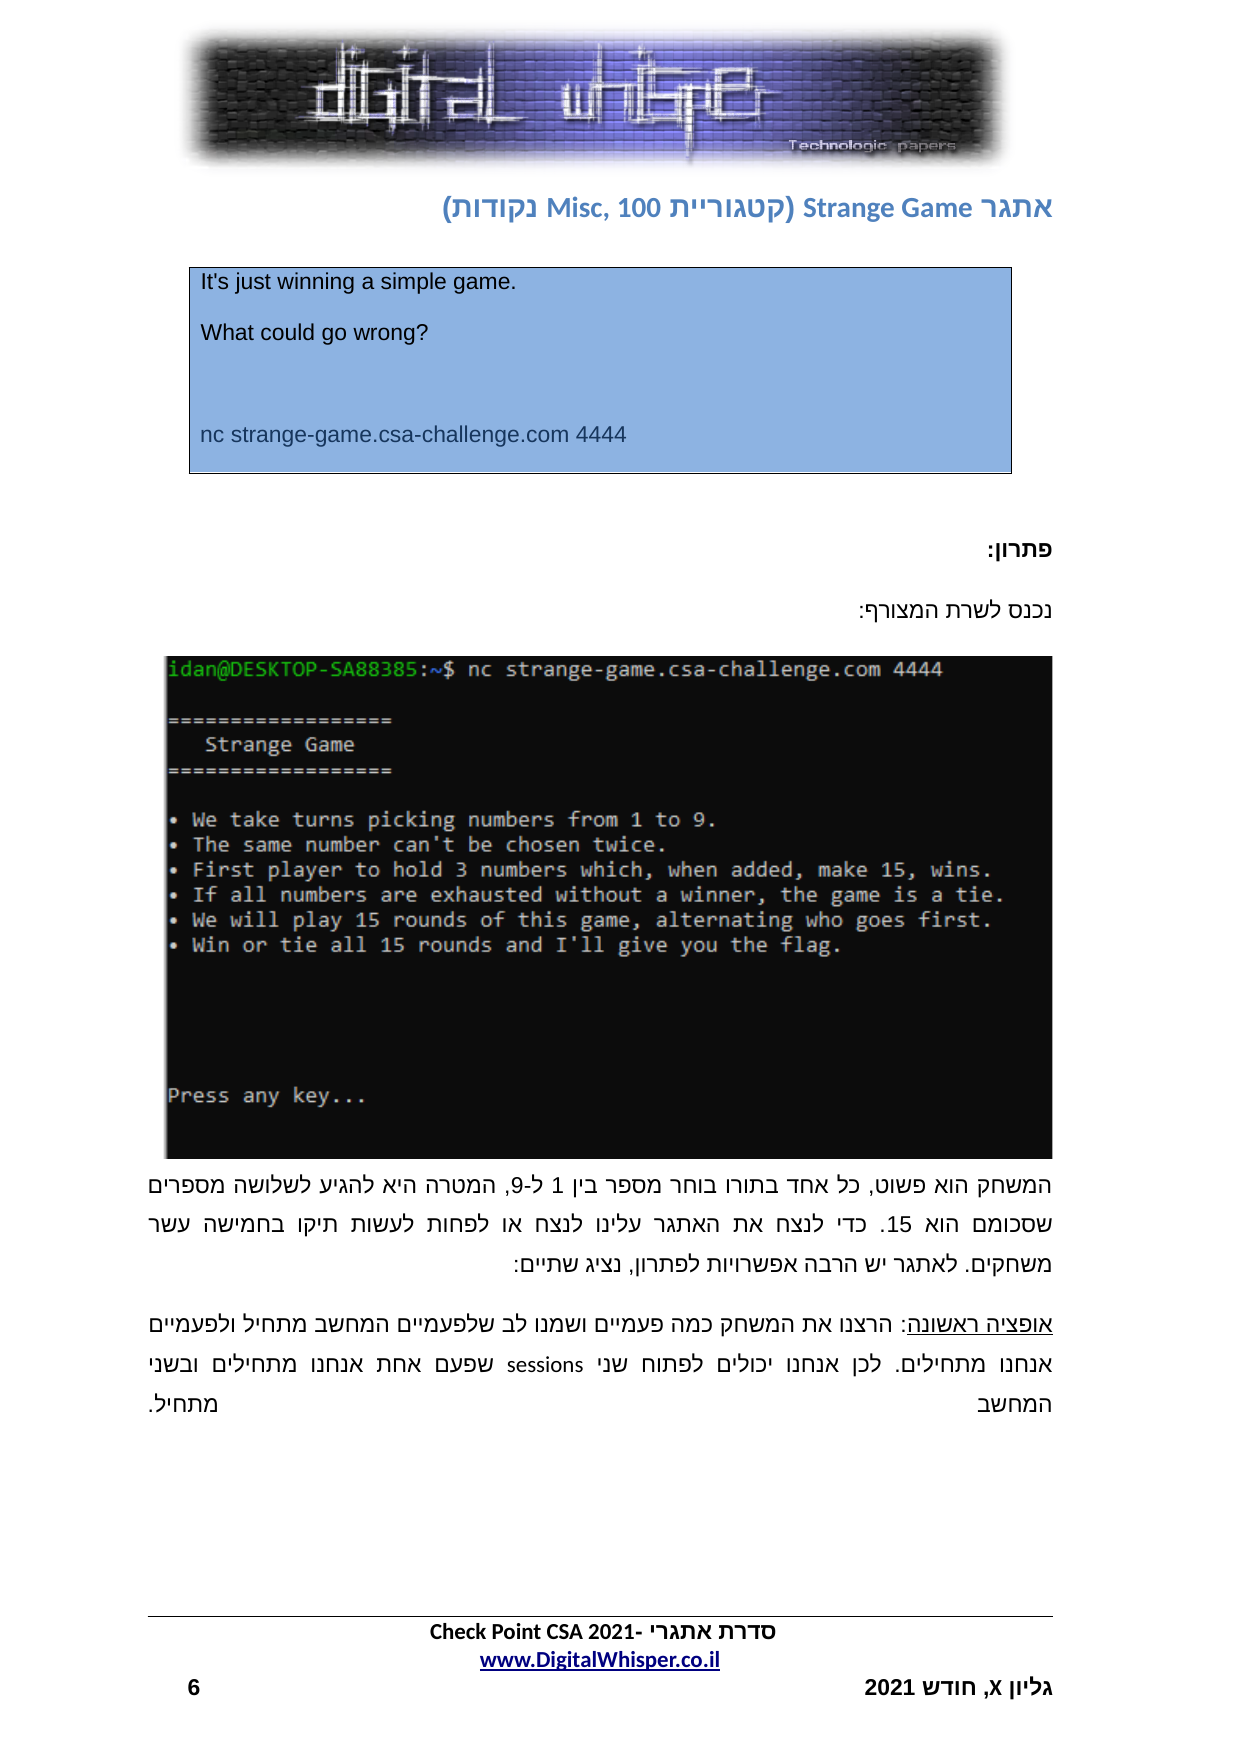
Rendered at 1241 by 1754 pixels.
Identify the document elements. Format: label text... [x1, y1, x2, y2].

text נכנס לשרת המצורף: [148, 597, 1053, 623]
table_header It's just winning a simple game. What could go wrong? nc strange-game.csa-challenge.com 4444 [190, 268, 1011, 472]
picture [163, 656, 1053, 1159]
picture [147, 19, 1047, 178]
text פתרון: [148, 536, 1053, 563]
text אופציה ראשונה: הרצנו את המשחק כמה פעמיים ושמנו לב שלפעמיים המחשב מתחיל ולפעמיים אנחנו מתחילים. לכן אנחנו יכולים לפתוח שני sessions שפעם אחת אנחנו מתחילים ובשני המחשב מתחיל.במצב הזה אנחנו יכולים להעתיק כל מה שהמחשב עושה. בגלל שהוא משחק באופן מושלם כל משחק יסתיים בתיקו. לאחר חמישה עשר משחקים קיבלנו את הדגל. [148, 1311, 1053, 1418]
text אתגר Strange Game (קטגוריית Misc, 100 נקודות) [148, 189, 1053, 224]
